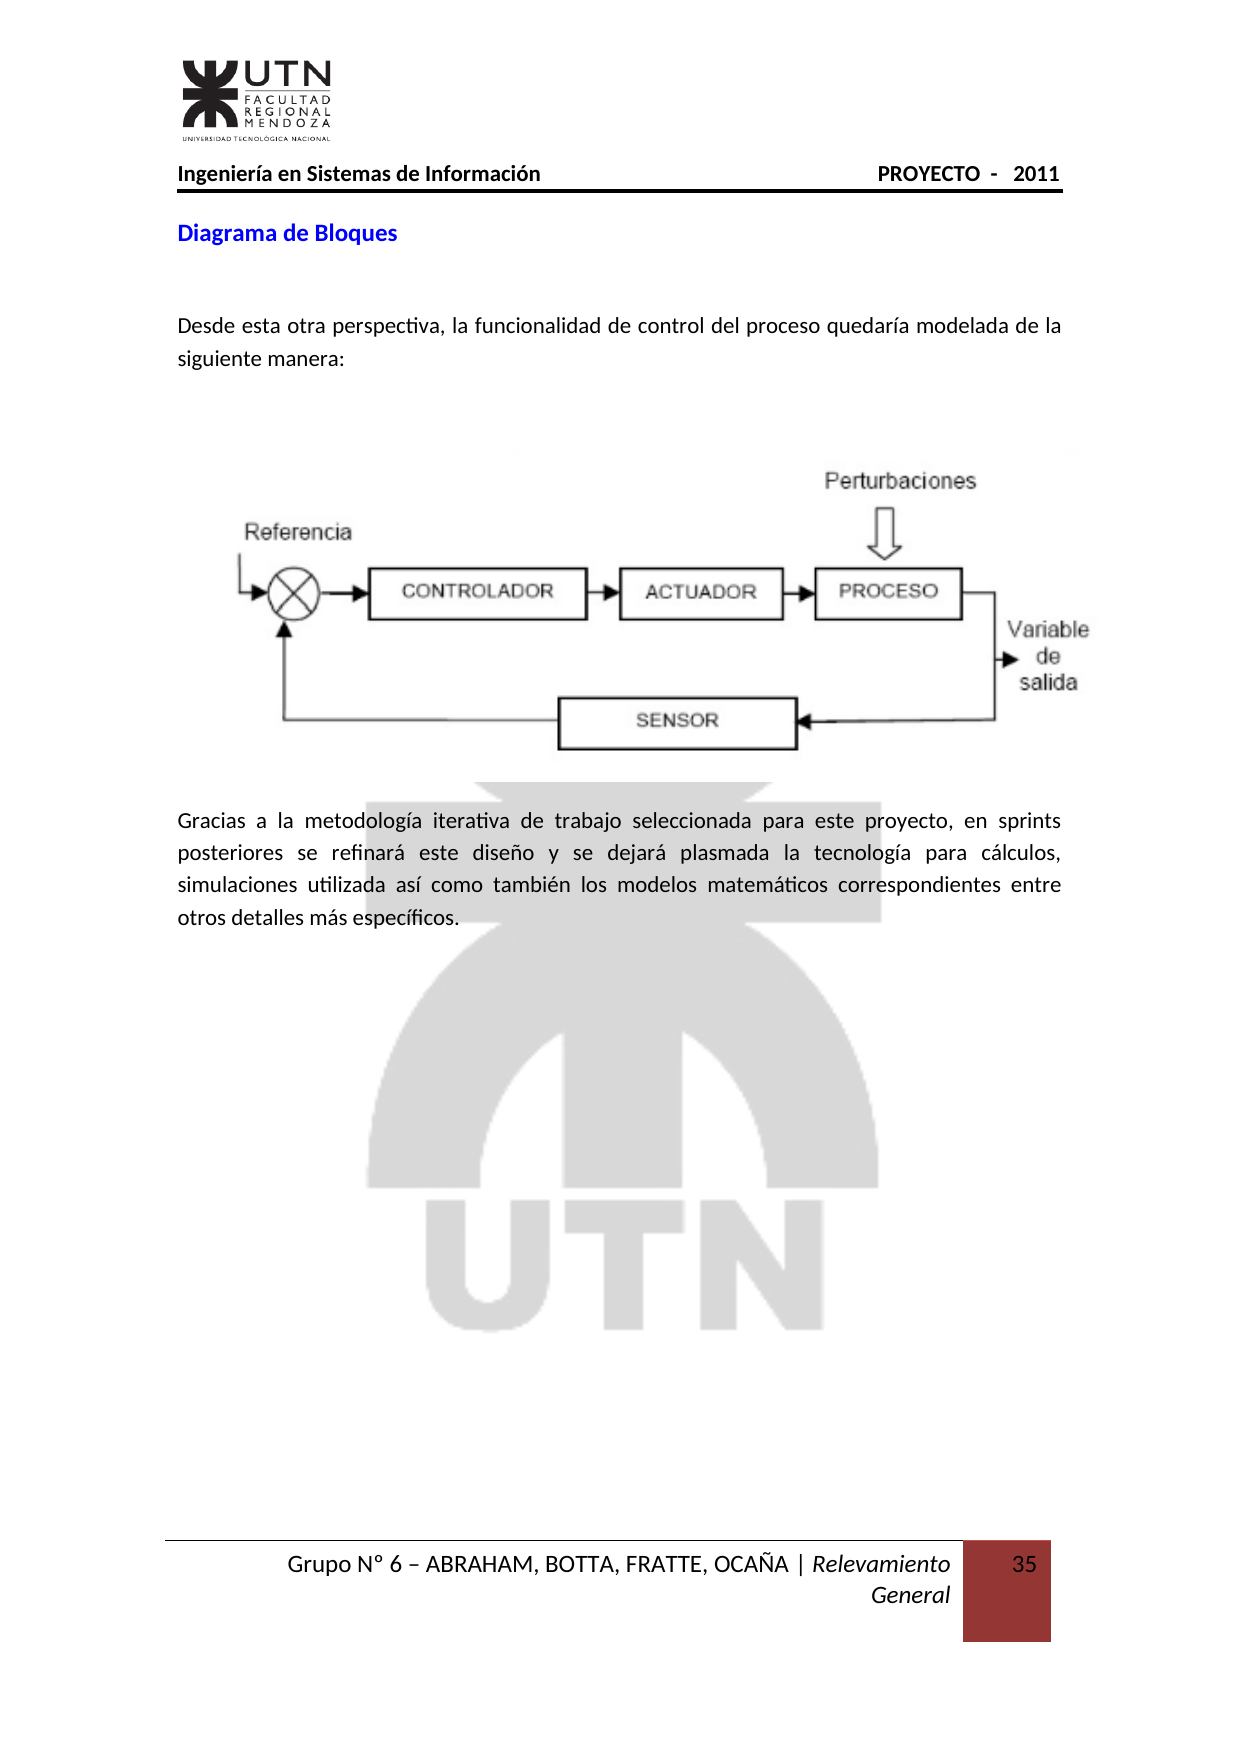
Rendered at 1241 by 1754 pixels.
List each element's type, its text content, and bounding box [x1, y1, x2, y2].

picture [214, 449, 1101, 782]
subtitle Diagrama de Bloques [177, 217, 1028, 248]
text Gracias a la metodología iterativa de trabajo seleccionada para este proyecto, en sprints posteriores se refinará este diseño y se dejará plasmada la tecnología para cálculos, simulaciones utilizada así como también los modelos matemáticos correspondientes entre otros detalles más específicos. [177, 806, 1063, 931]
picture [177, 59, 334, 147]
text Desde esta otra perspectiva, la funcionalidad de control del proceso quedaría modelada de la siguiente manera: [177, 311, 1063, 372]
